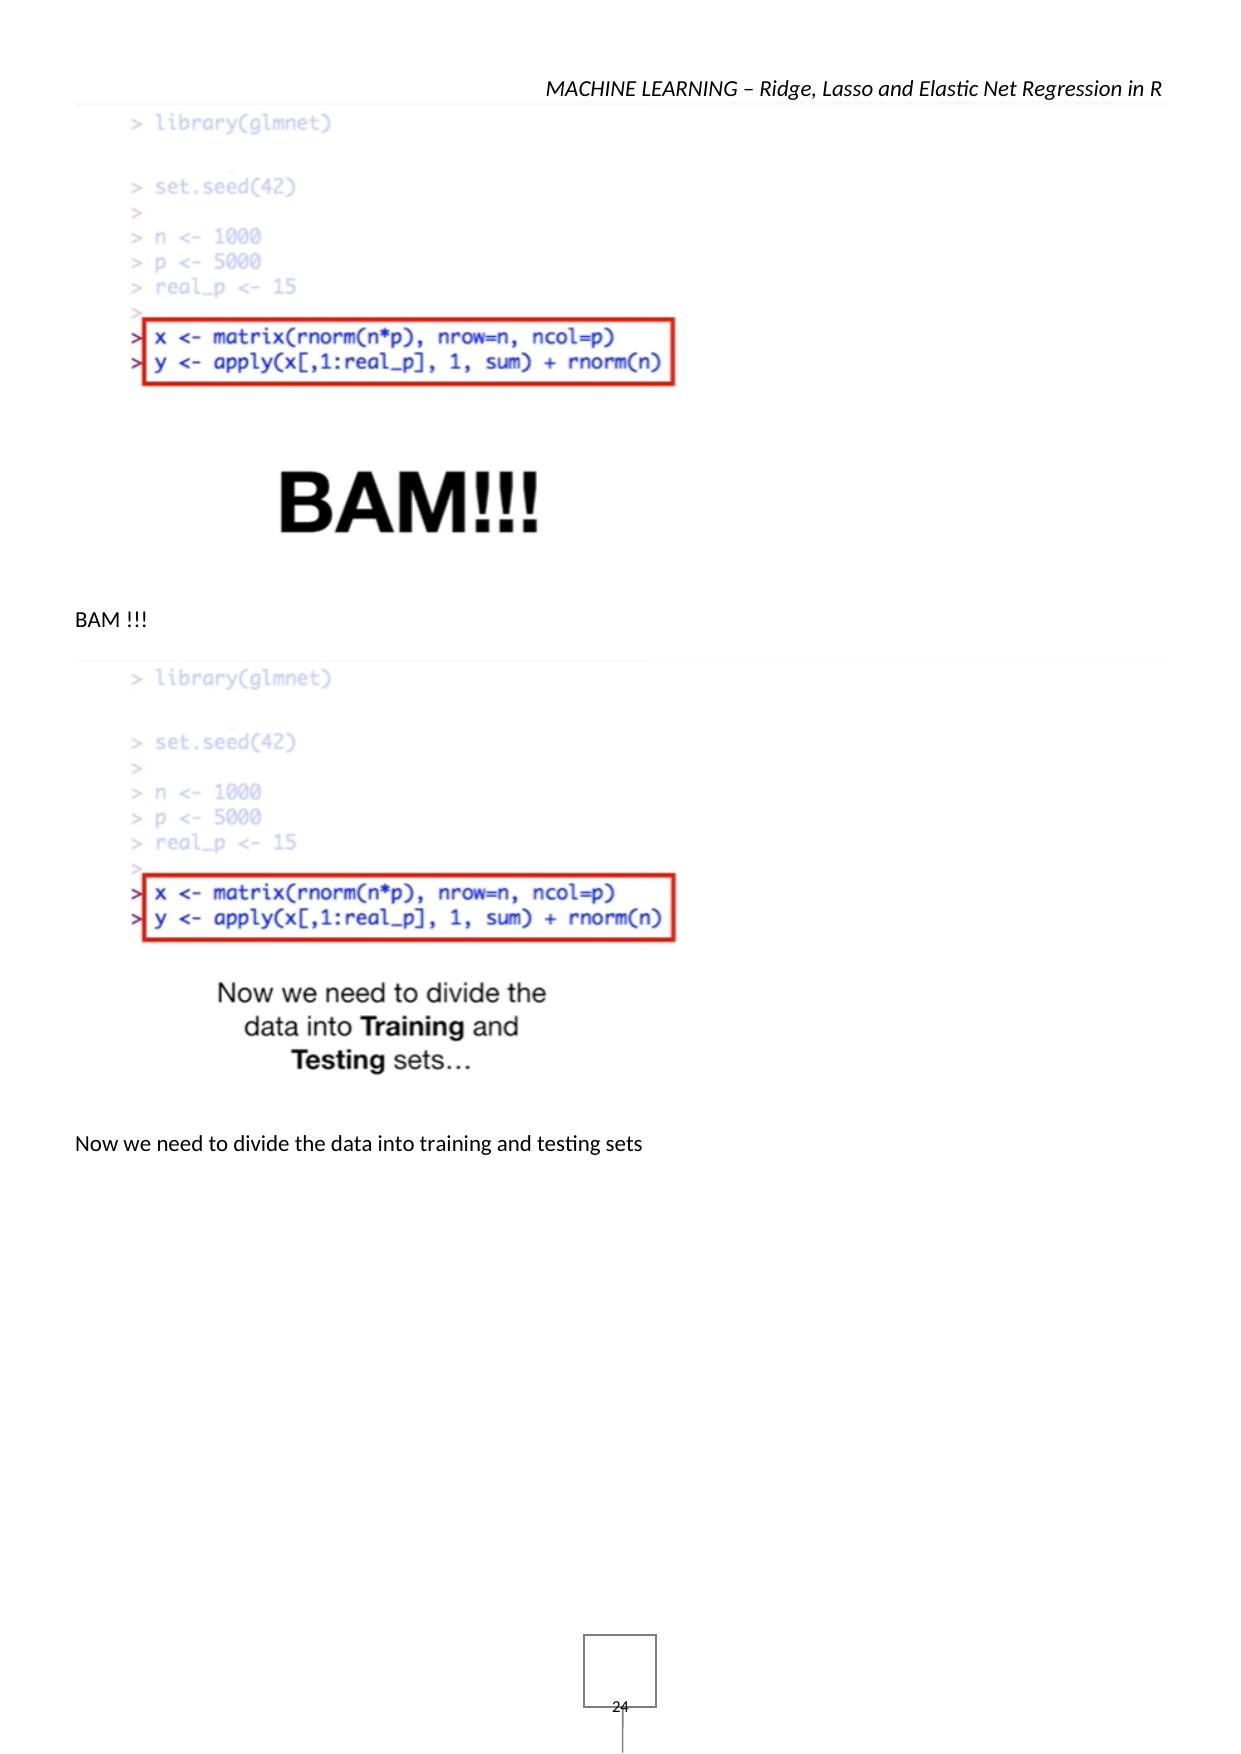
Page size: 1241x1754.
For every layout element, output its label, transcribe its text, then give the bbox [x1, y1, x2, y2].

text BAM !!! [75, 605, 1165, 633]
picture [75, 101, 1166, 605]
picture [75, 660, 1166, 1130]
text Now we need to divide the data into training and testing sets [75, 1130, 1165, 1157]
